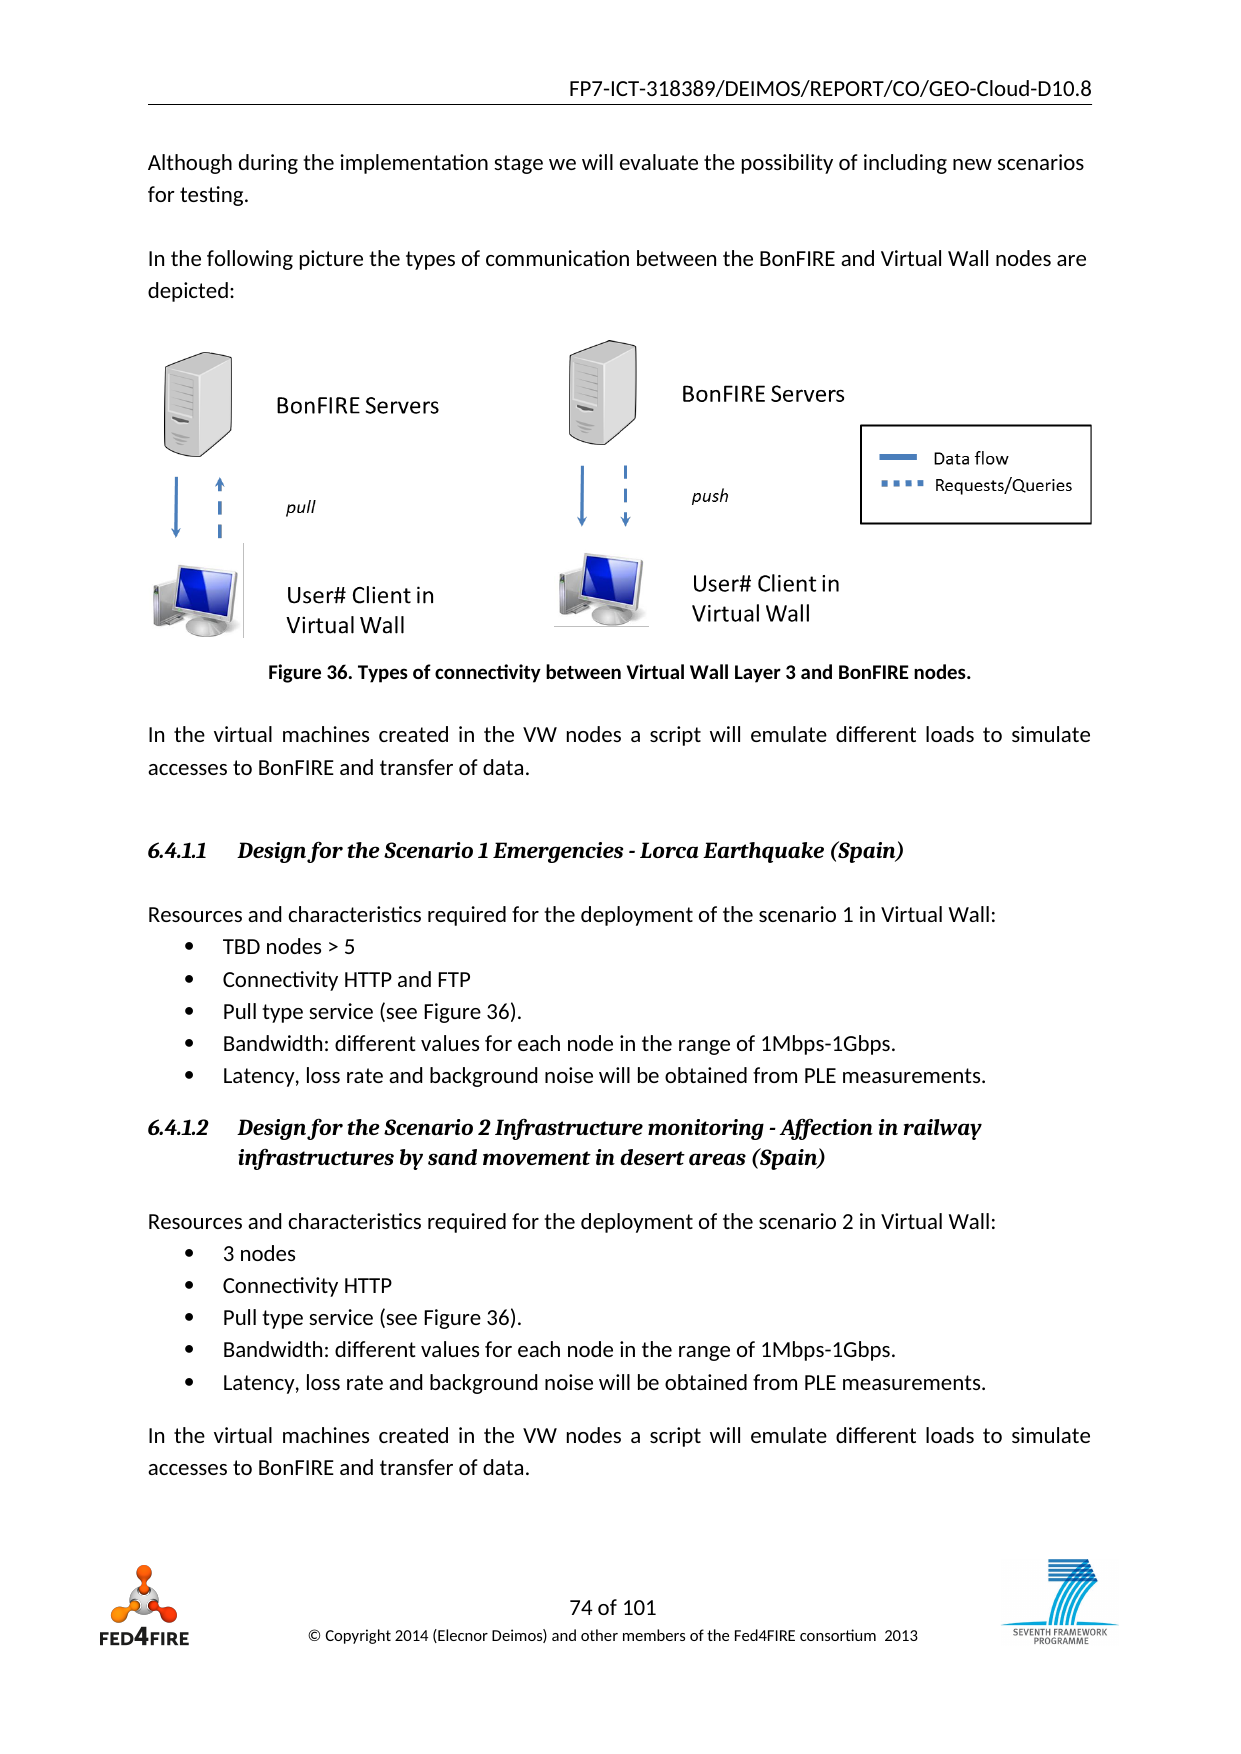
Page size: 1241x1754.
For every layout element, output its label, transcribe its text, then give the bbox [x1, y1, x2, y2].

list Connectivity HTTP and FTP [185, 965, 1092, 993]
list Pull type service (see Figure 36). [185, 997, 1092, 1025]
text In the following picture the types of communication between the BonFIRE and Virtual Wall nodes are depicted: [148, 244, 1092, 304]
list TBD nodes > 5 [185, 932, 1092, 961]
list Latency, loss rate and background noise will be obtained from PLE measurements. [185, 1368, 1092, 1396]
text Resources and characteristics required for the deployment of the scenario 2 in Virtual Wall: [148, 1207, 1092, 1235]
list Bandwidth: different values for each node in the range of 1Mbps-1Gbps. [185, 1336, 1092, 1364]
picture [100, 1565, 190, 1646]
subtitle Design for the Scenario 2 Infrastructure monitoring - Affection in railway infrastructures by sand movement in desert areas (Spain) [148, 1114, 1092, 1171]
subtitle Design for the Scenario 1 Emergencies - Lorca Earthquake (Spain) [148, 838, 1092, 864]
picture [148, 340, 1092, 655]
list Bandwidth: different values for each node in the range of 1Mbps-1Gbps. [185, 1029, 1092, 1057]
list Latency, loss rate and background noise will be obtained from PLE measurements. [185, 1061, 1092, 1089]
text In the virtual machines created in the VW nodes a script will emulate different loads to simulate accesses to BonFIRE and transfer of data. [148, 721, 1092, 781]
list 3 nodes [185, 1239, 1092, 1267]
text In the virtual machines created in the VW nodes a script will emulate different loads to simulate accesses to BonFIRE and transfer of data. [148, 1421, 1092, 1481]
picture [1000, 1559, 1120, 1646]
list Connectivity HTTP [185, 1271, 1092, 1299]
text Resources and characteristics required for the deployment of the scenario 1 in Virtual Wall: [148, 900, 1092, 928]
text Although during the implementation stage we will evaluate the possibility of including new scenarios for testing. [148, 148, 1092, 208]
list Pull type service (see Figure 36). [185, 1303, 1092, 1331]
